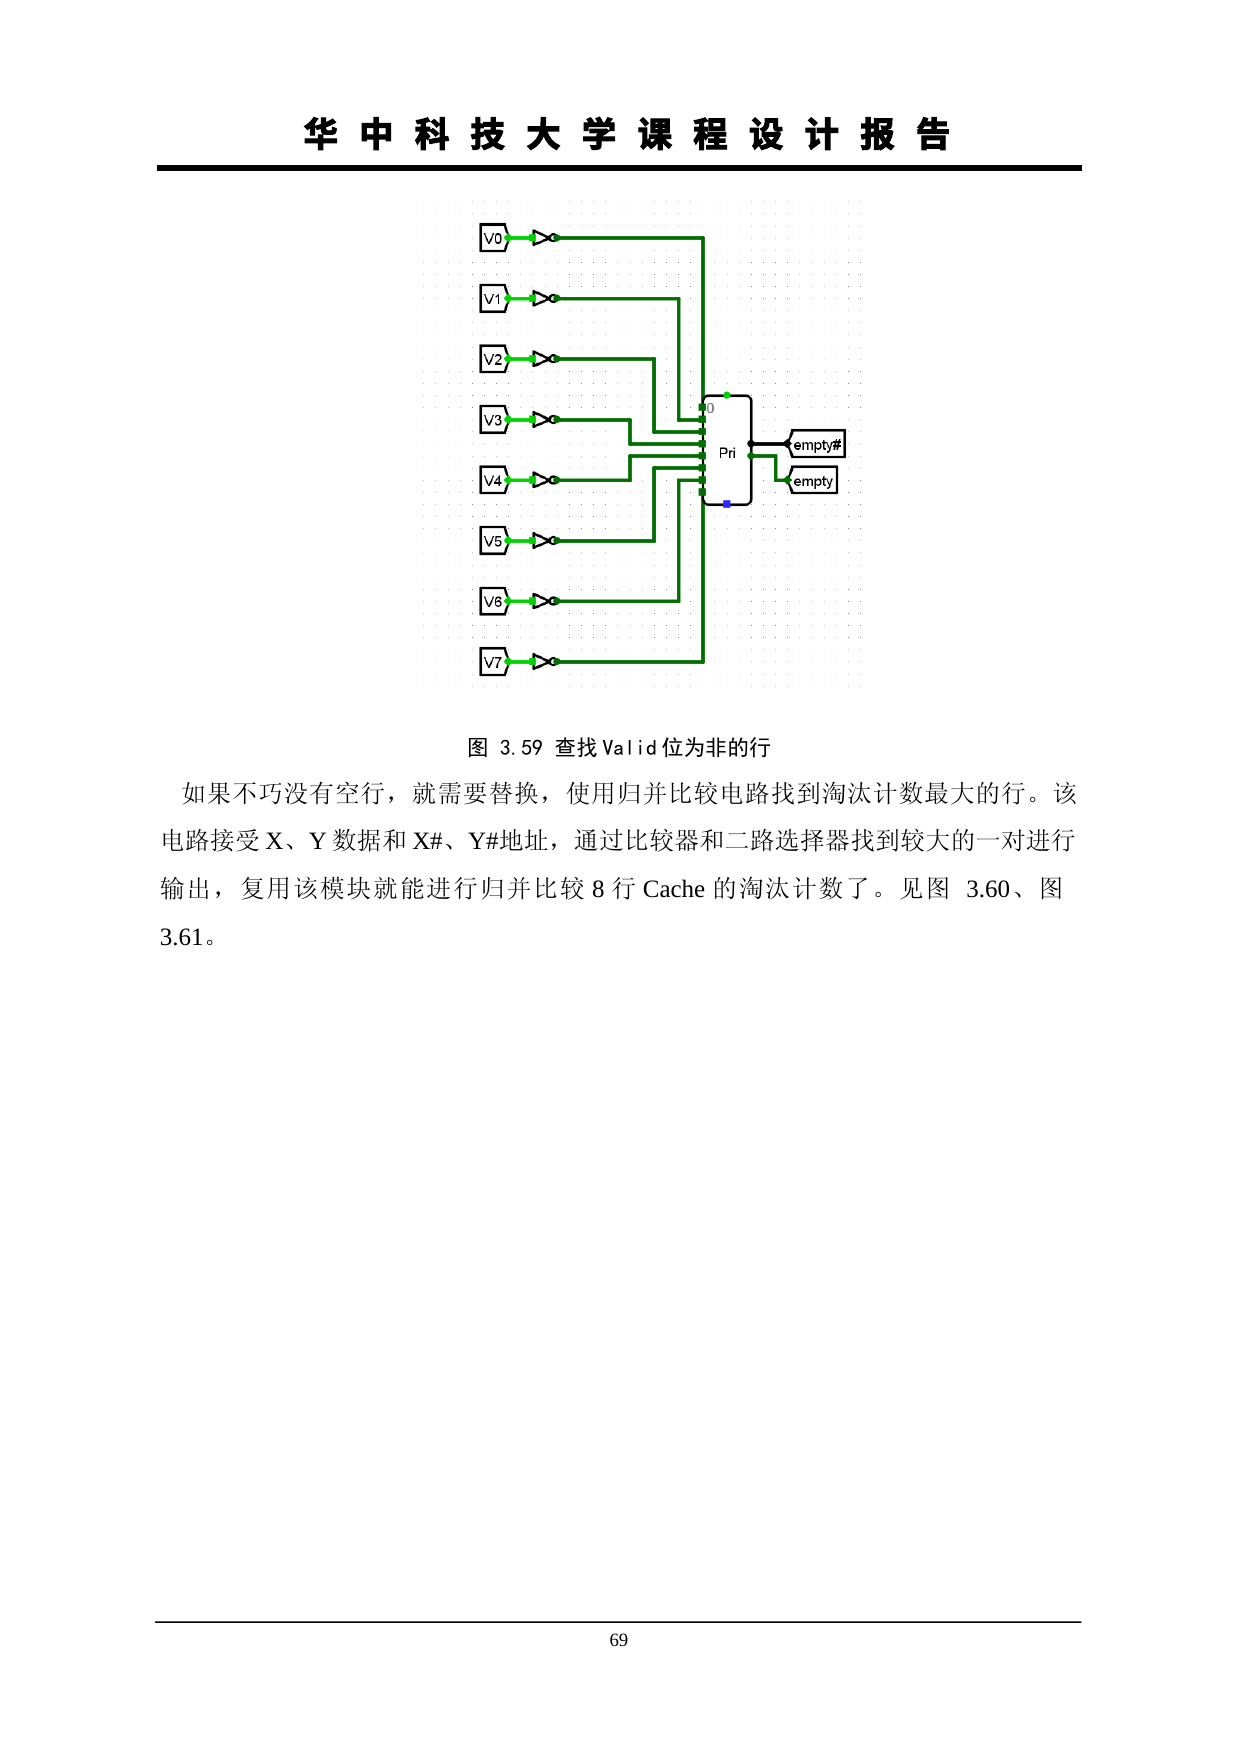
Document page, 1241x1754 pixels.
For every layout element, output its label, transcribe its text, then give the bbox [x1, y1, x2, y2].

picture [420, 198, 862, 693]
